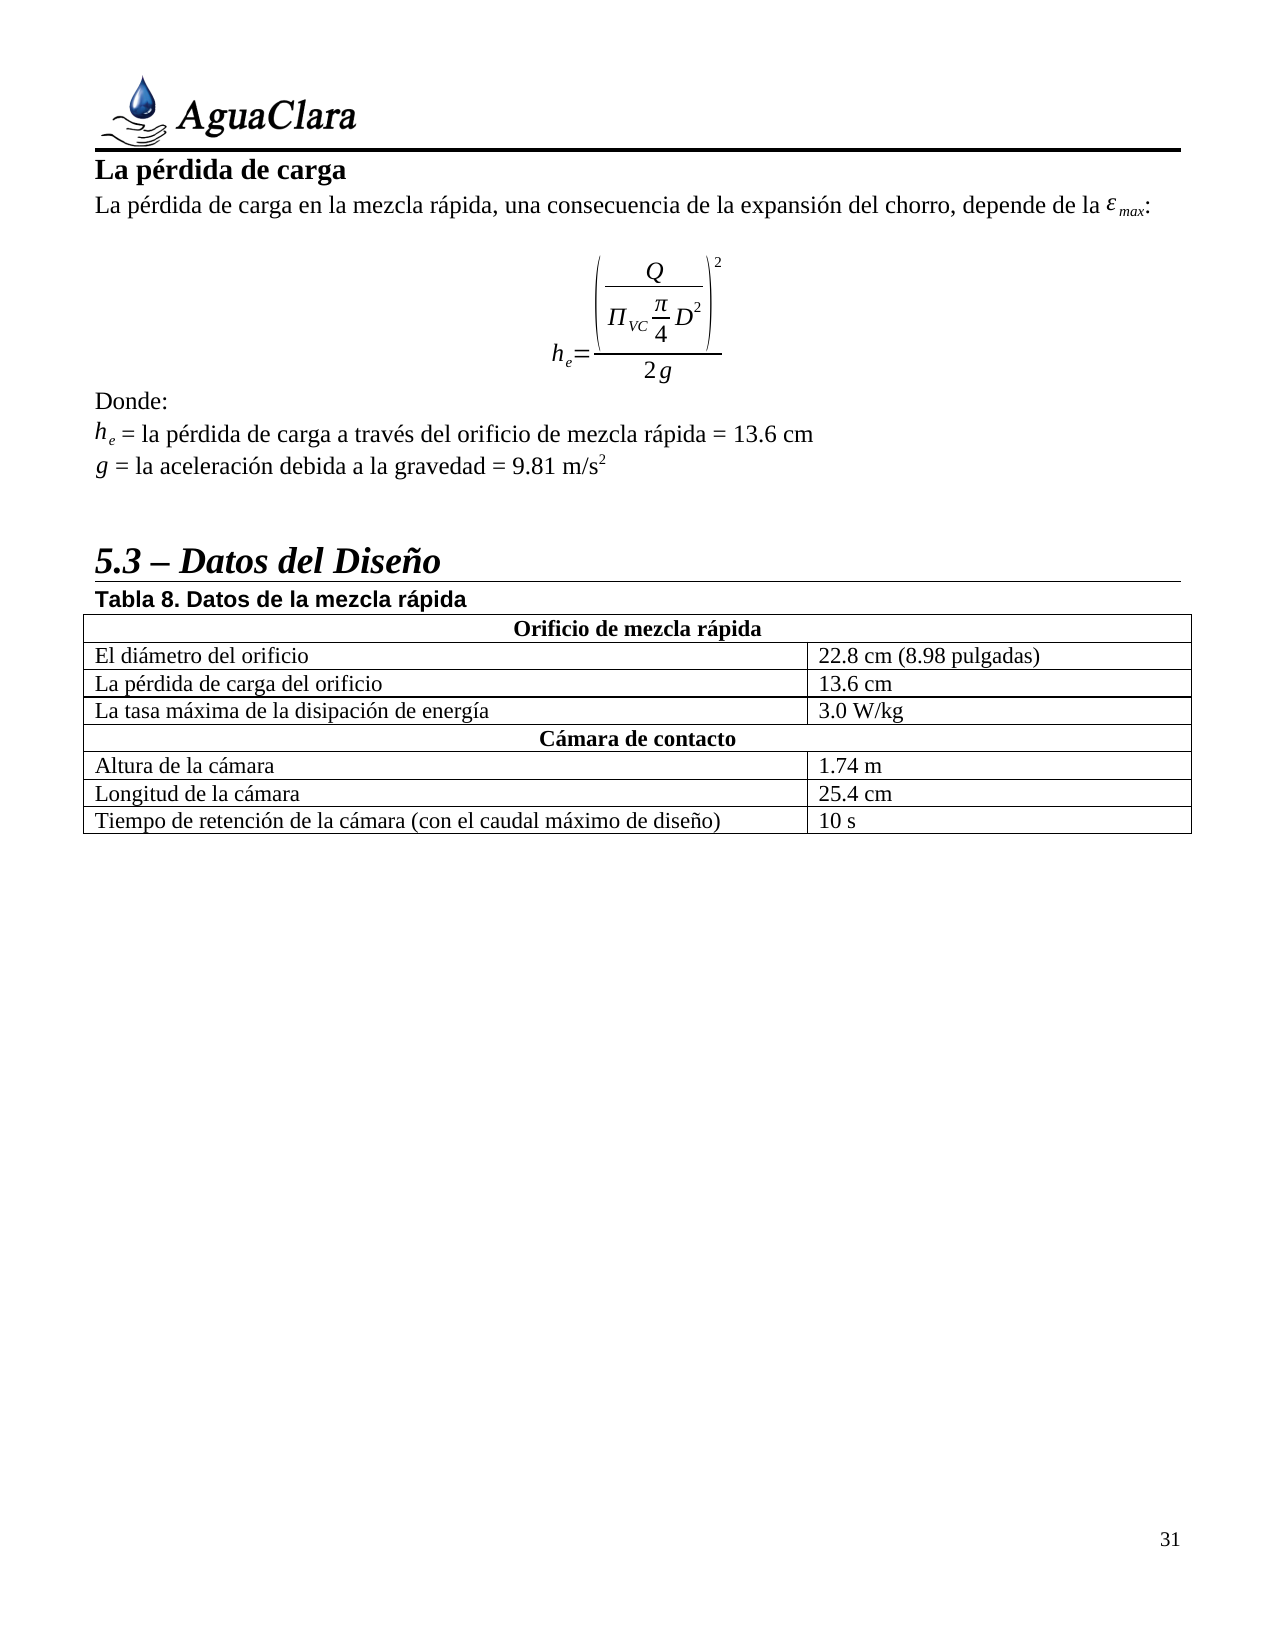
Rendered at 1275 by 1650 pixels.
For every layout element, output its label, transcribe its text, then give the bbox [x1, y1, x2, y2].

text Tabla 8. Datos de la mezcla rápida [94, 586, 1181, 612]
table_cell 22.8 cm (8.98 pulgadas) [808, 643, 1191, 669]
table_cell Longitud de la cámara [84, 780, 807, 806]
text = la aceleración debida a la gravedad = 9.81 m/s2 [94, 451, 1181, 480]
table_cell La tasa máxima de la disipación de energía [84, 698, 807, 724]
table_header Orificio de mezcla rápida [84, 615, 1191, 642]
table_cell La pérdida de carga del orificio [84, 670, 807, 696]
table_cell El diámetro del orificio [84, 643, 807, 669]
subtitle – Datos del Diseño [94, 538, 1181, 582]
table_cell Altura de la cámara [84, 752, 807, 778]
table_cell 25.4 cm [808, 780, 1191, 806]
text La pérdida de carga en la mezcla rápida, una consecuencia de la expansión del chorro, depende de la : [94, 188, 1181, 220]
subtitle La pérdida de carga [94, 152, 1181, 186]
table_cell 1.74 m [808, 752, 1191, 778]
table_cell Cámara de contacto [84, 725, 1191, 751]
text Donde: [94, 386, 1181, 415]
picture [94, 75, 373, 148]
table_cell 3.0 W/kg [808, 698, 1191, 724]
text = la pérdida de carga a través del orificio de mezcla rápida = 13.6 cm [94, 417, 1181, 449]
table_cell Tiempo de retención de la cámara (con el caudal máximo de diseño) [84, 807, 807, 833]
table_cell 10 s [808, 807, 1191, 833]
table_cell 13.6 cm [808, 670, 1191, 696]
